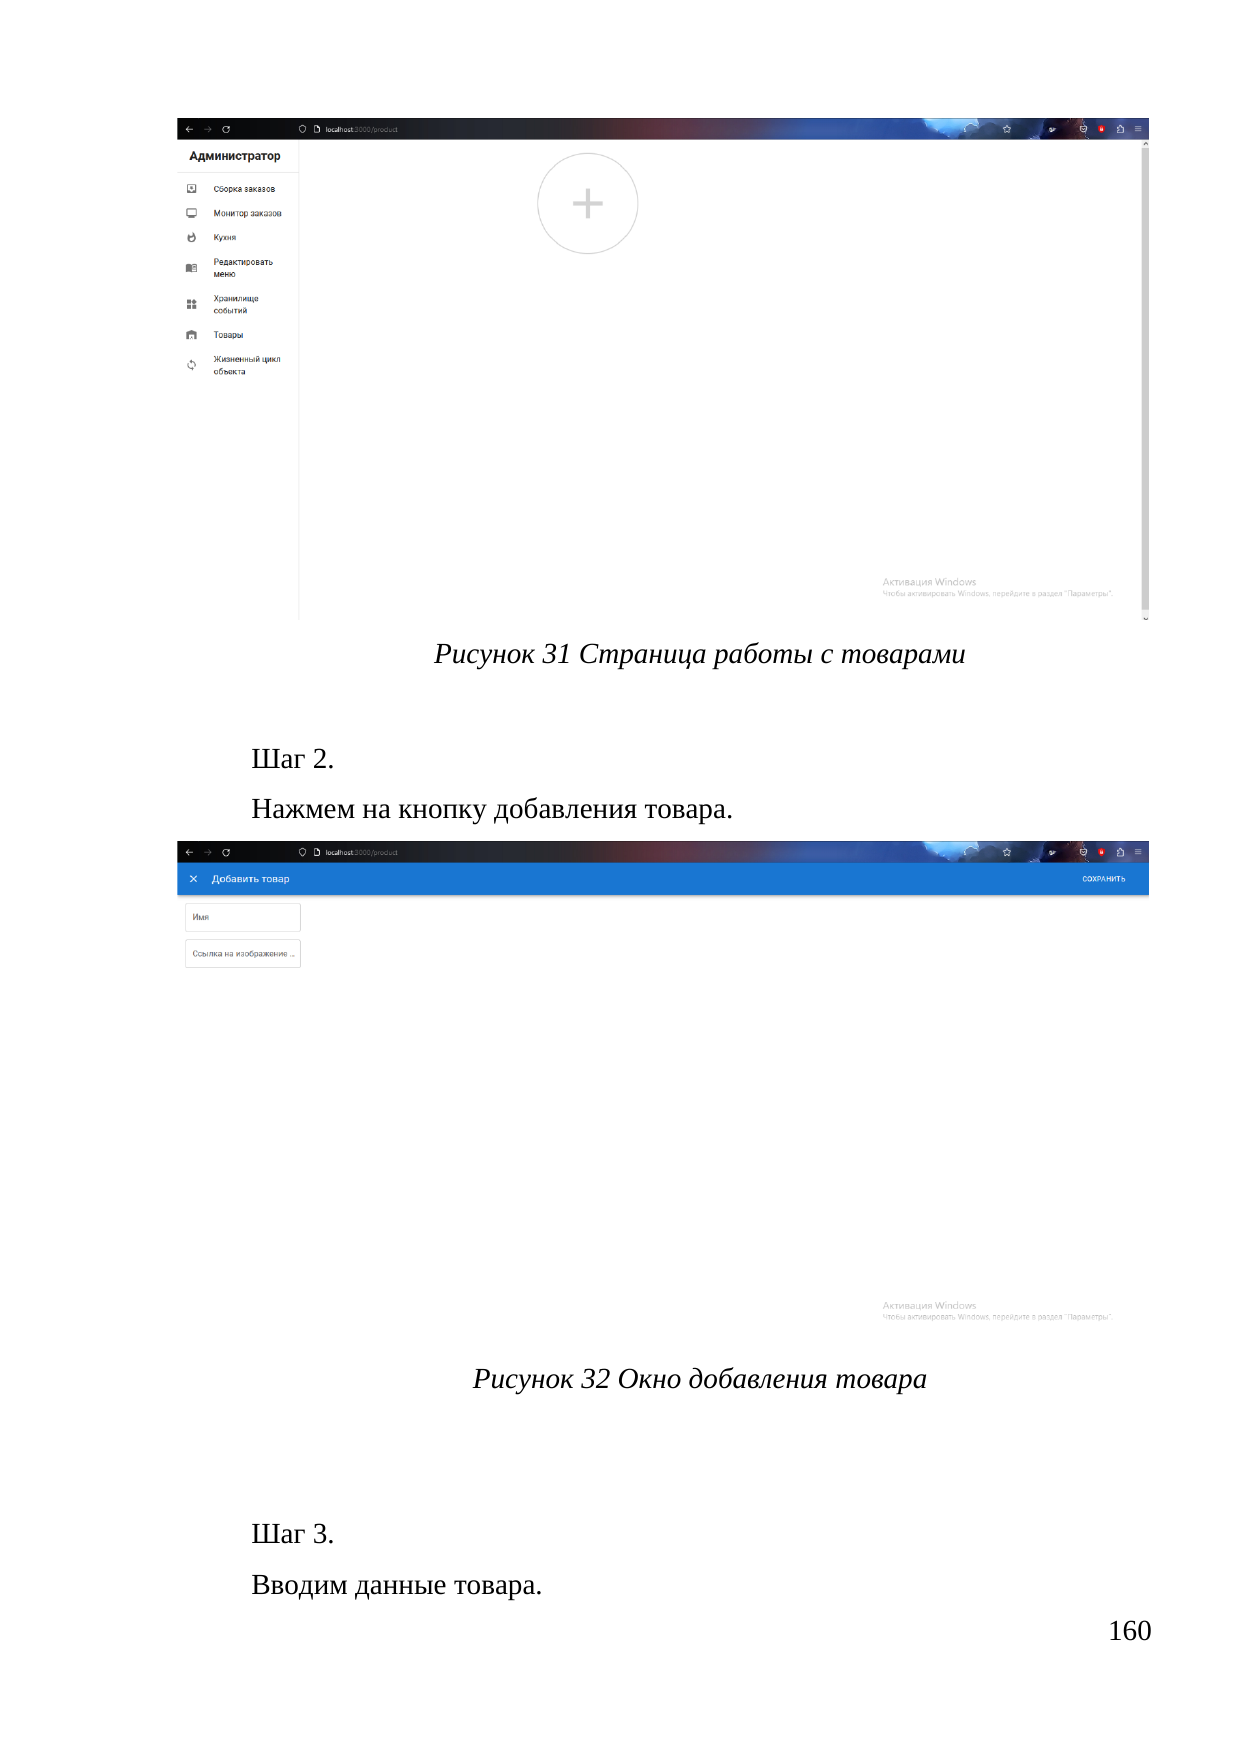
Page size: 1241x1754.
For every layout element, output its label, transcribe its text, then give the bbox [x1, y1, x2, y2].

text Рисунок 31 Страница работы с товарами [177, 636, 1152, 670]
text Нажмем на кнопку добавления товара. [177, 791, 1152, 825]
text Вводим данные товара. [177, 1567, 1152, 1601]
picture [177, 118, 1149, 620]
text Шаг 2. [177, 741, 1152, 775]
text Рисунок 32 Окно добавления товара [177, 1362, 1152, 1395]
picture [177, 841, 1149, 1345]
text Шаг 3. [177, 1517, 1152, 1550]
